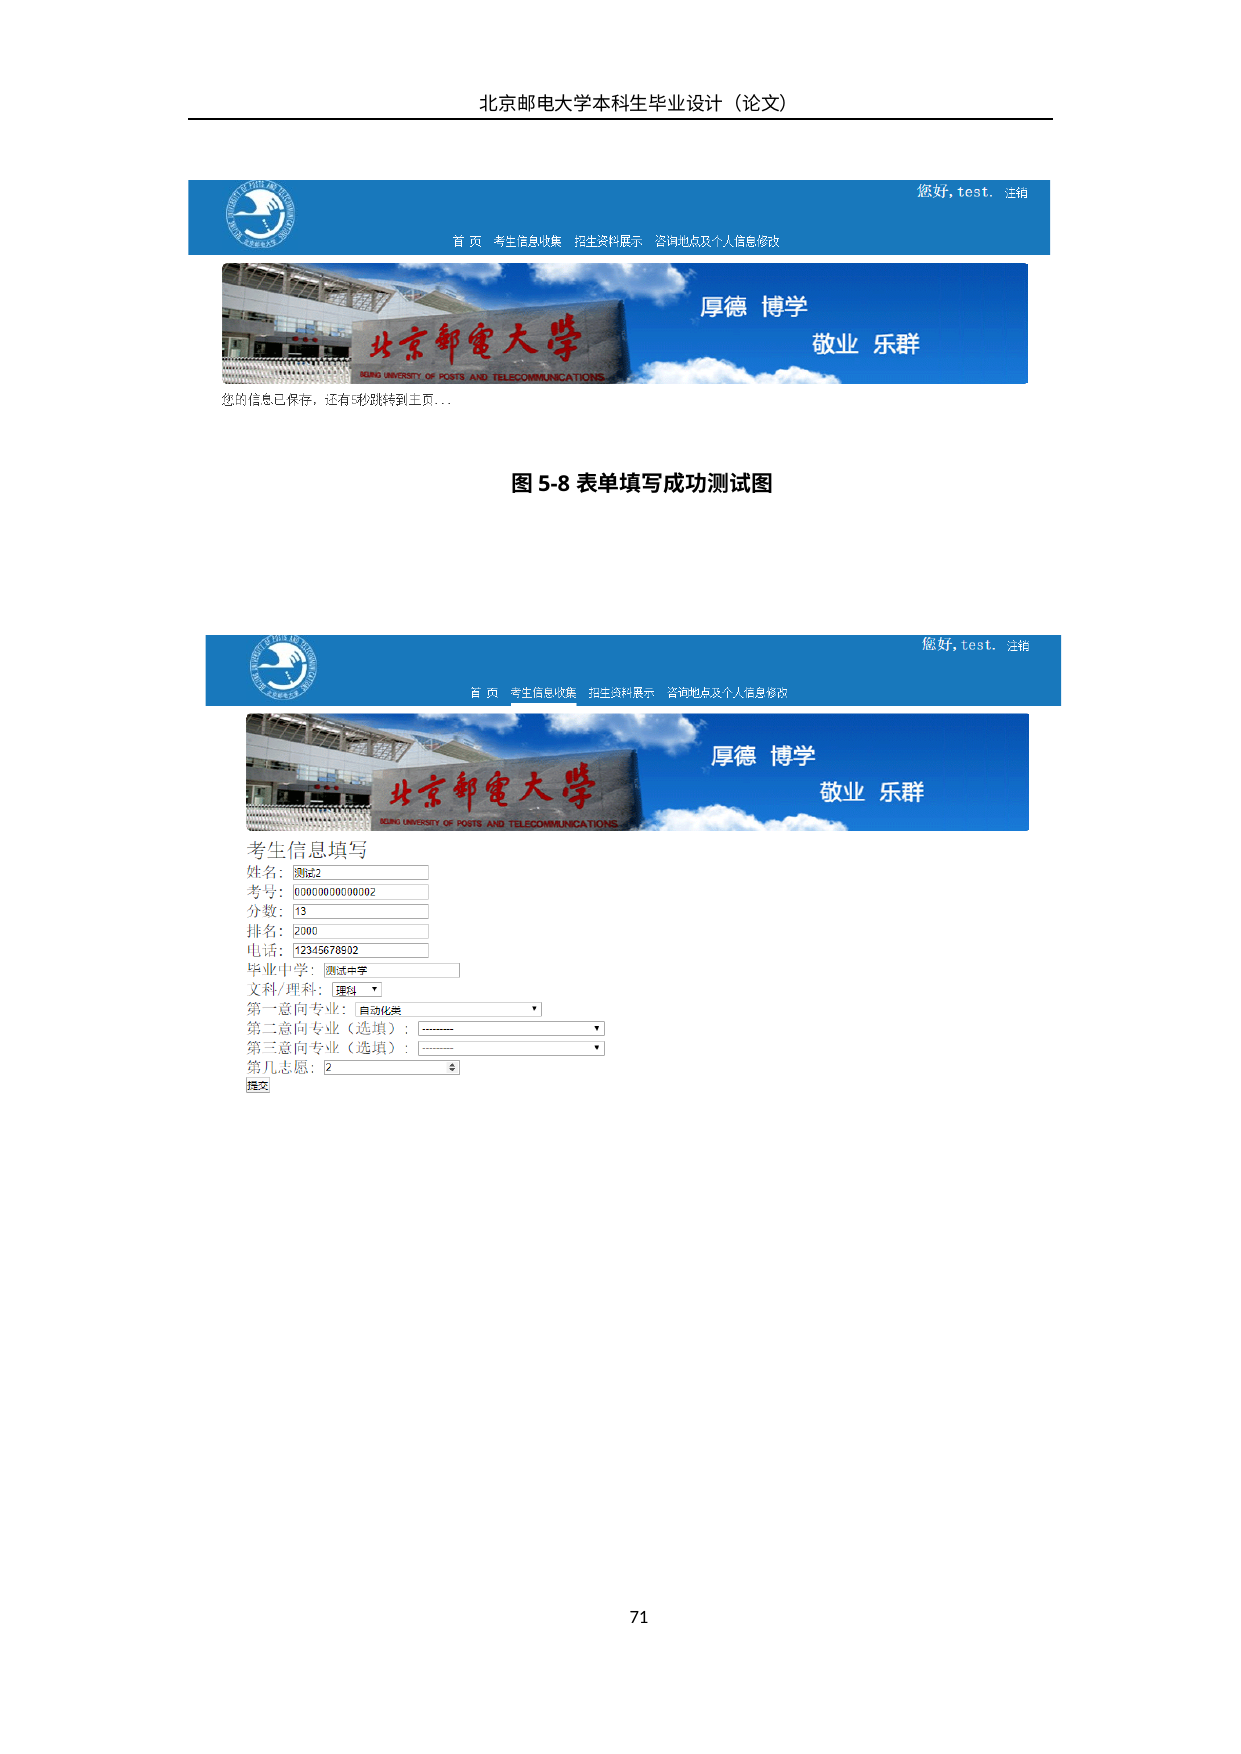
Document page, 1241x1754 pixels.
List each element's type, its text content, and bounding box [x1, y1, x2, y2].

picture [187, 180, 1050, 443]
picture [205, 635, 1061, 1154]
